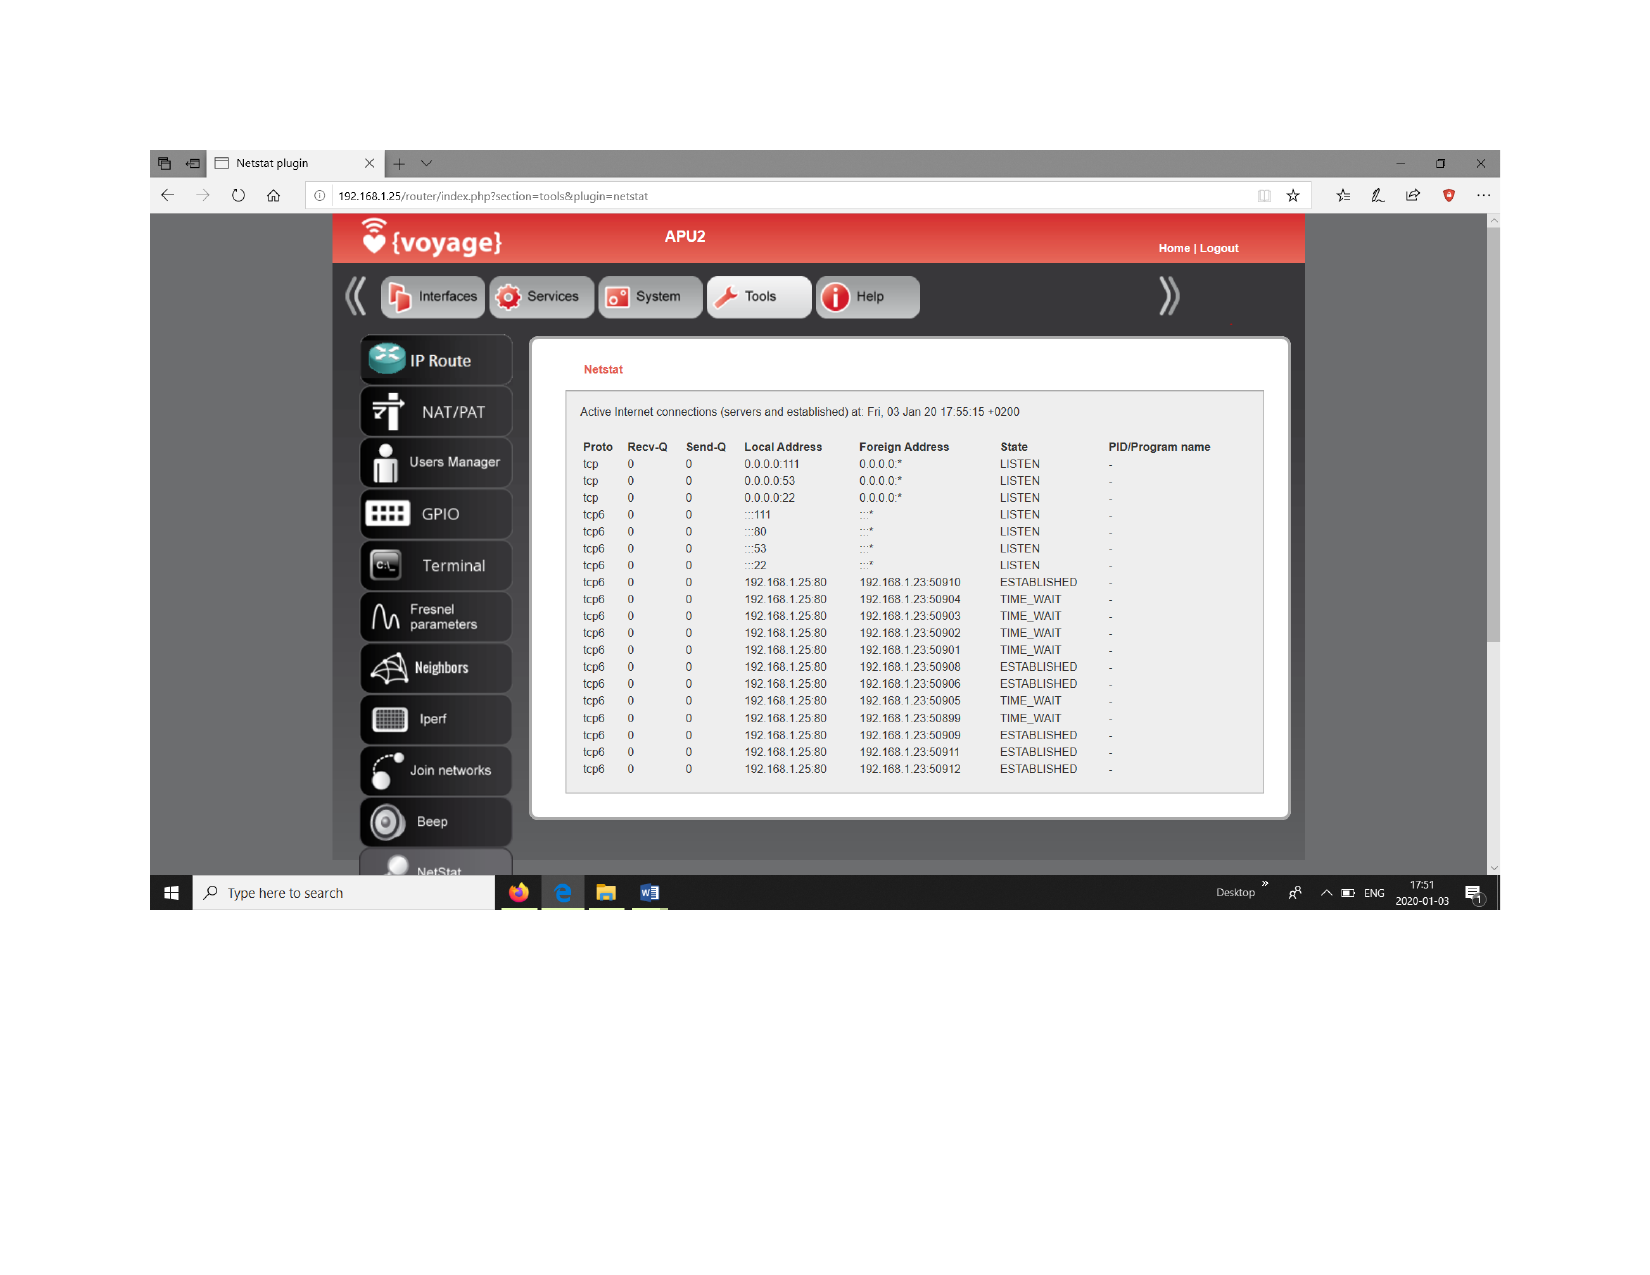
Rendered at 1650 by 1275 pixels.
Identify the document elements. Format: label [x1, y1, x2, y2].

picture [150, 150, 1500, 910]
